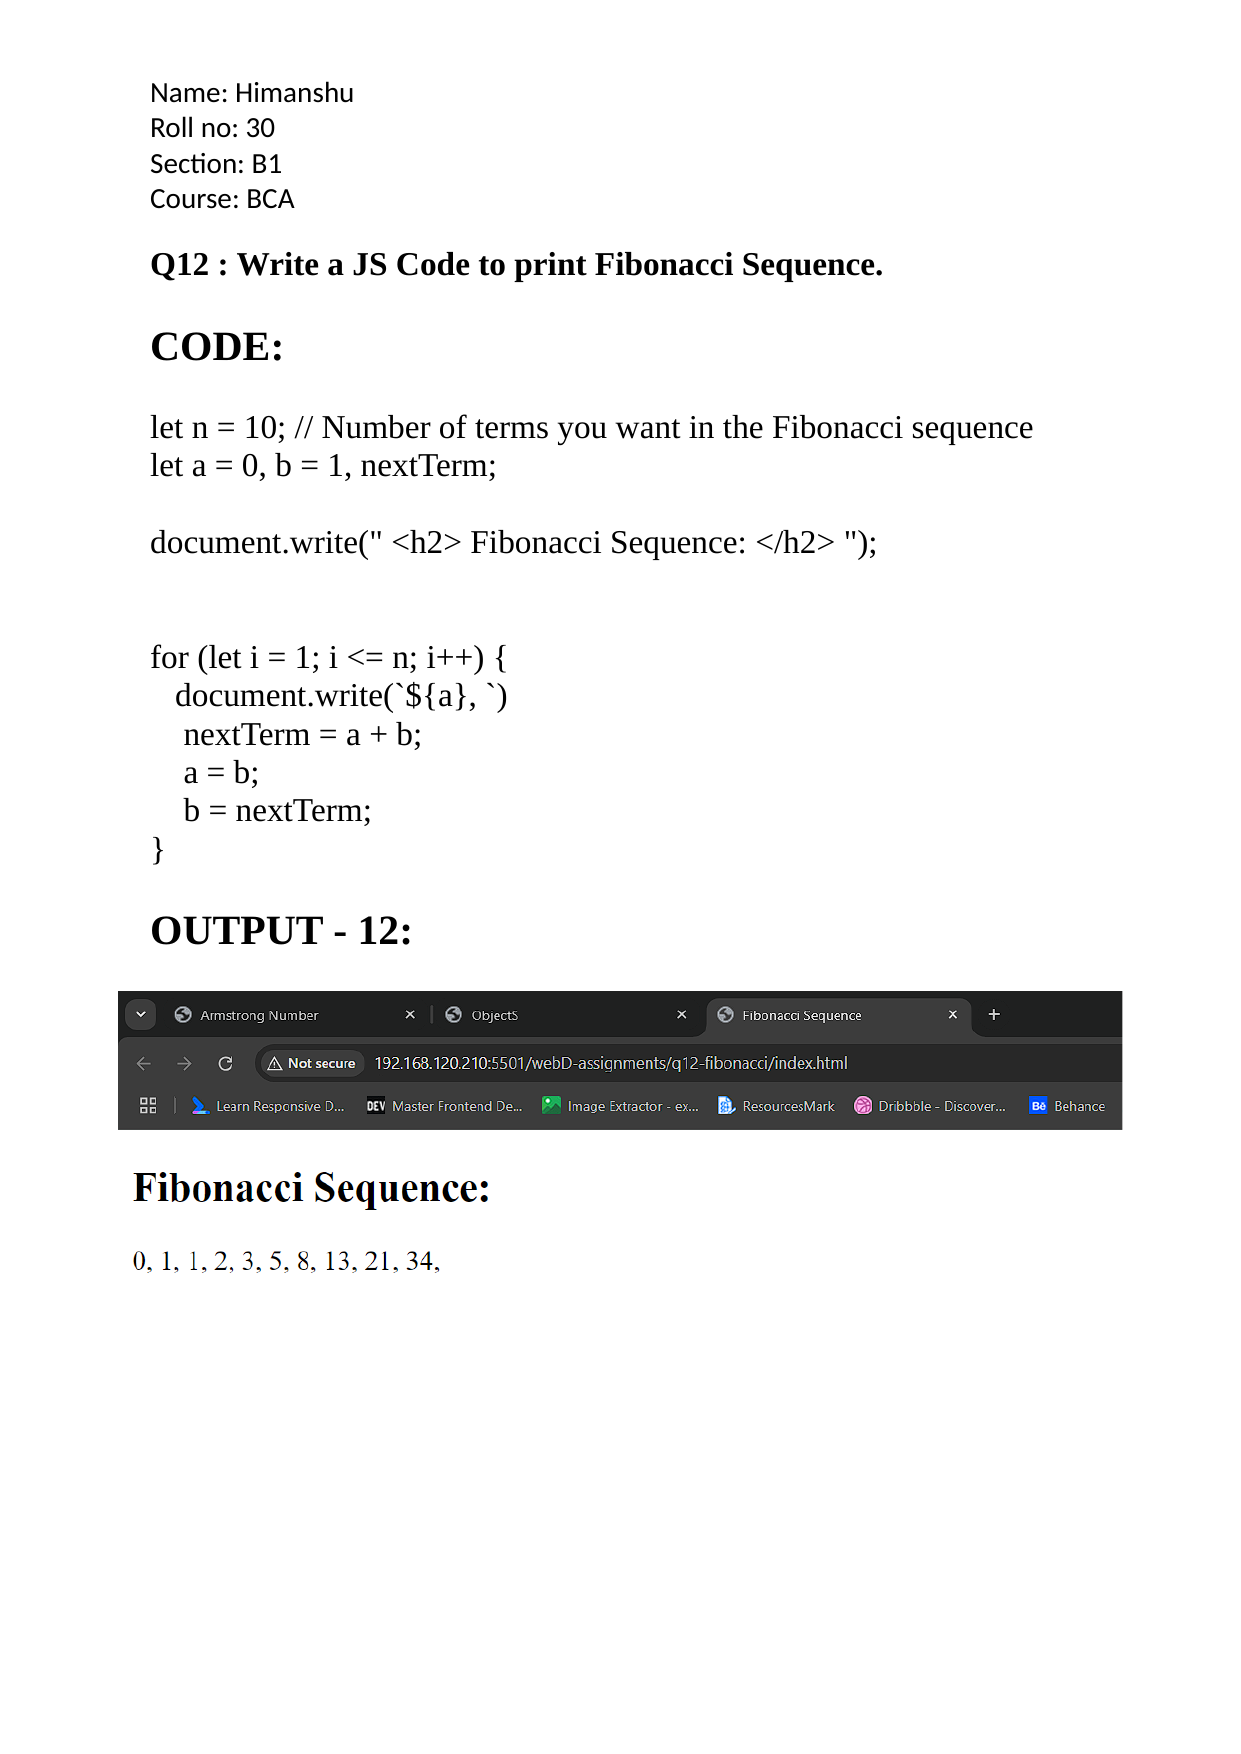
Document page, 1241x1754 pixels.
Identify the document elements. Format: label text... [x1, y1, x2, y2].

text } [150, 829, 1090, 867]
text let a = 0, b = 1, nextTerm; [150, 446, 1090, 484]
text OUTPUT - 12: [150, 906, 1090, 953]
text document.write(" <h2> Fibonacci Sequence: </h2> "); [150, 522, 1090, 561]
text for (let i = 1; i <= n; i++) { [150, 637, 1090, 676]
text let n = 10; // Number of terms you want in the Fibonacci sequence [150, 407, 1090, 446]
text Q12 : Write a JS Code to print Fibonacci Sequence. [150, 244, 1090, 283]
text nextTerm = a + b; [150, 714, 1090, 752]
text document.write(`${a}, `) [150, 676, 1090, 714]
text b = nextTerm; [150, 791, 1090, 829]
picture [118, 991, 1123, 1412]
text a = b; [150, 752, 1090, 791]
text CODE: [150, 321, 1090, 369]
